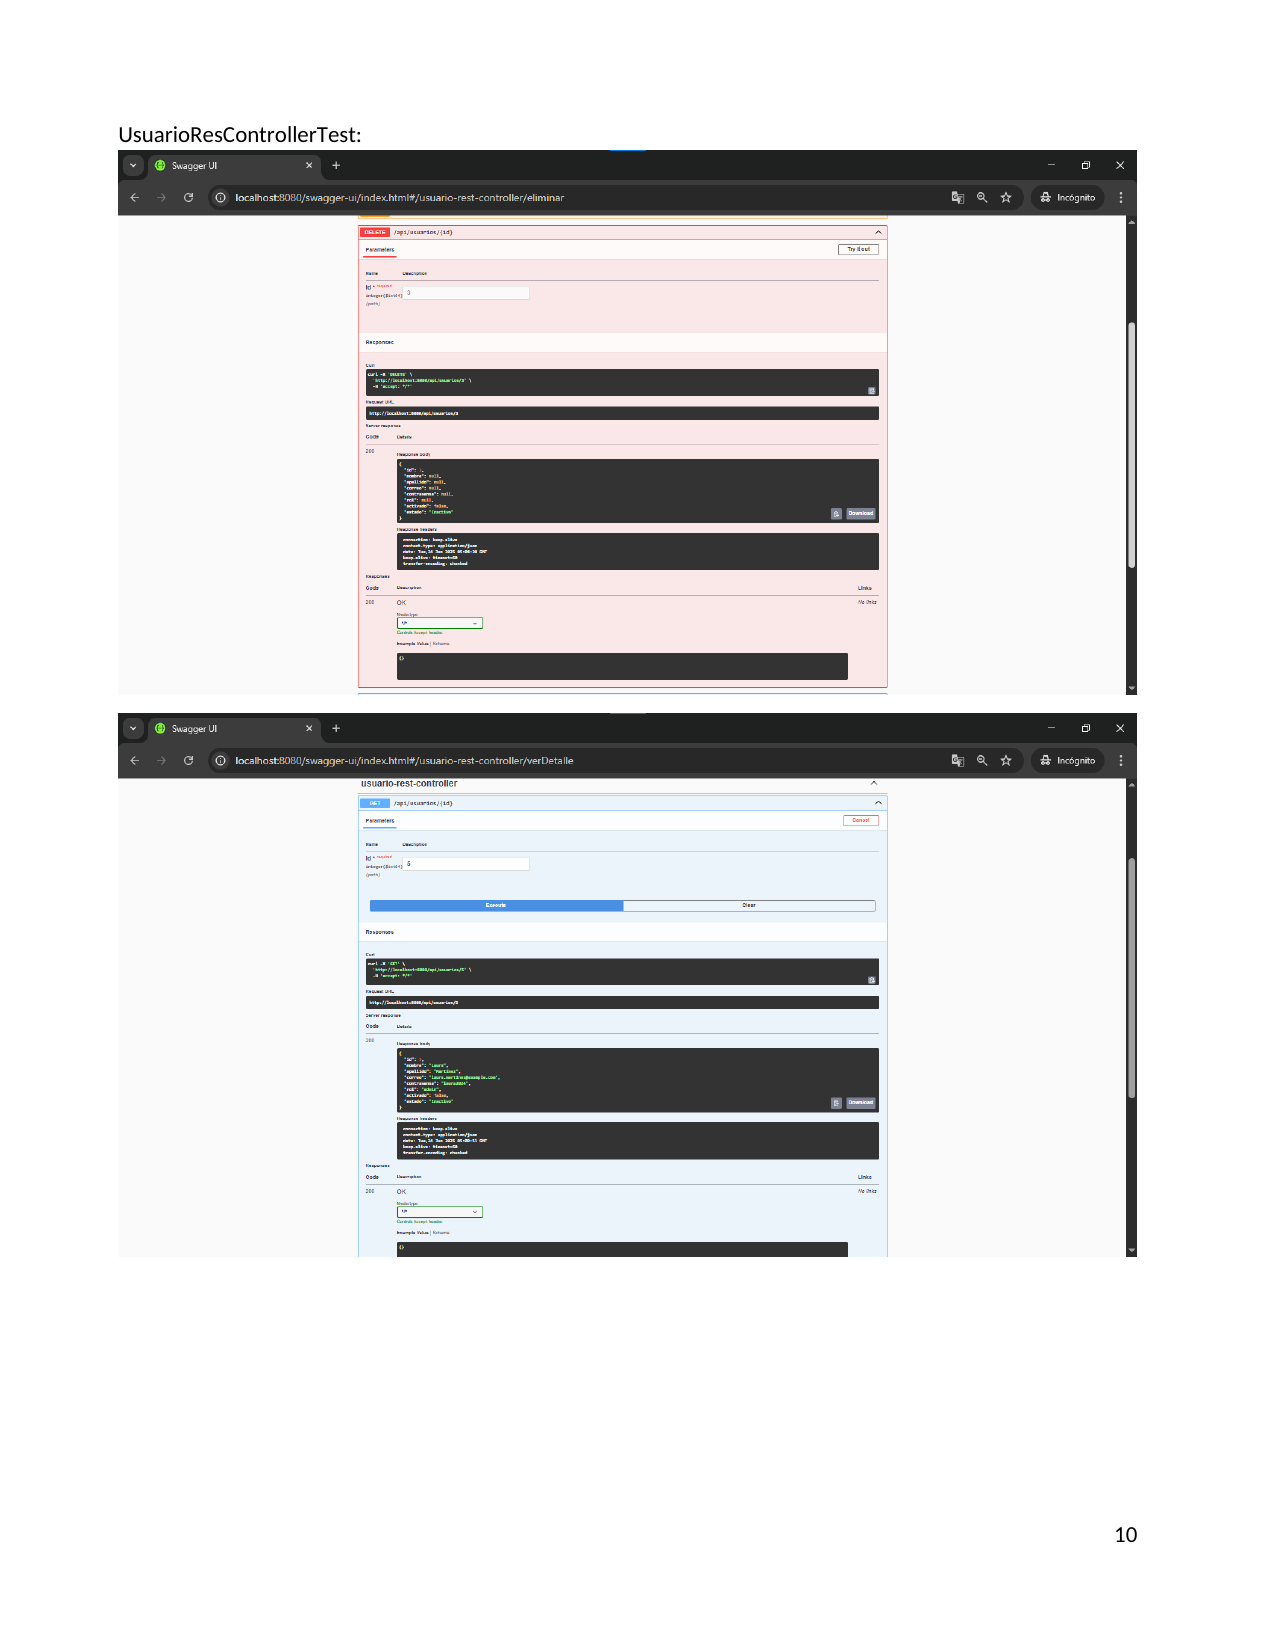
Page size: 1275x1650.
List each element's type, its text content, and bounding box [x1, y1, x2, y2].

picture [118, 150, 1137, 695]
text UsuarioResControllerTest: [118, 121, 1137, 150]
picture [118, 713, 1137, 1257]
